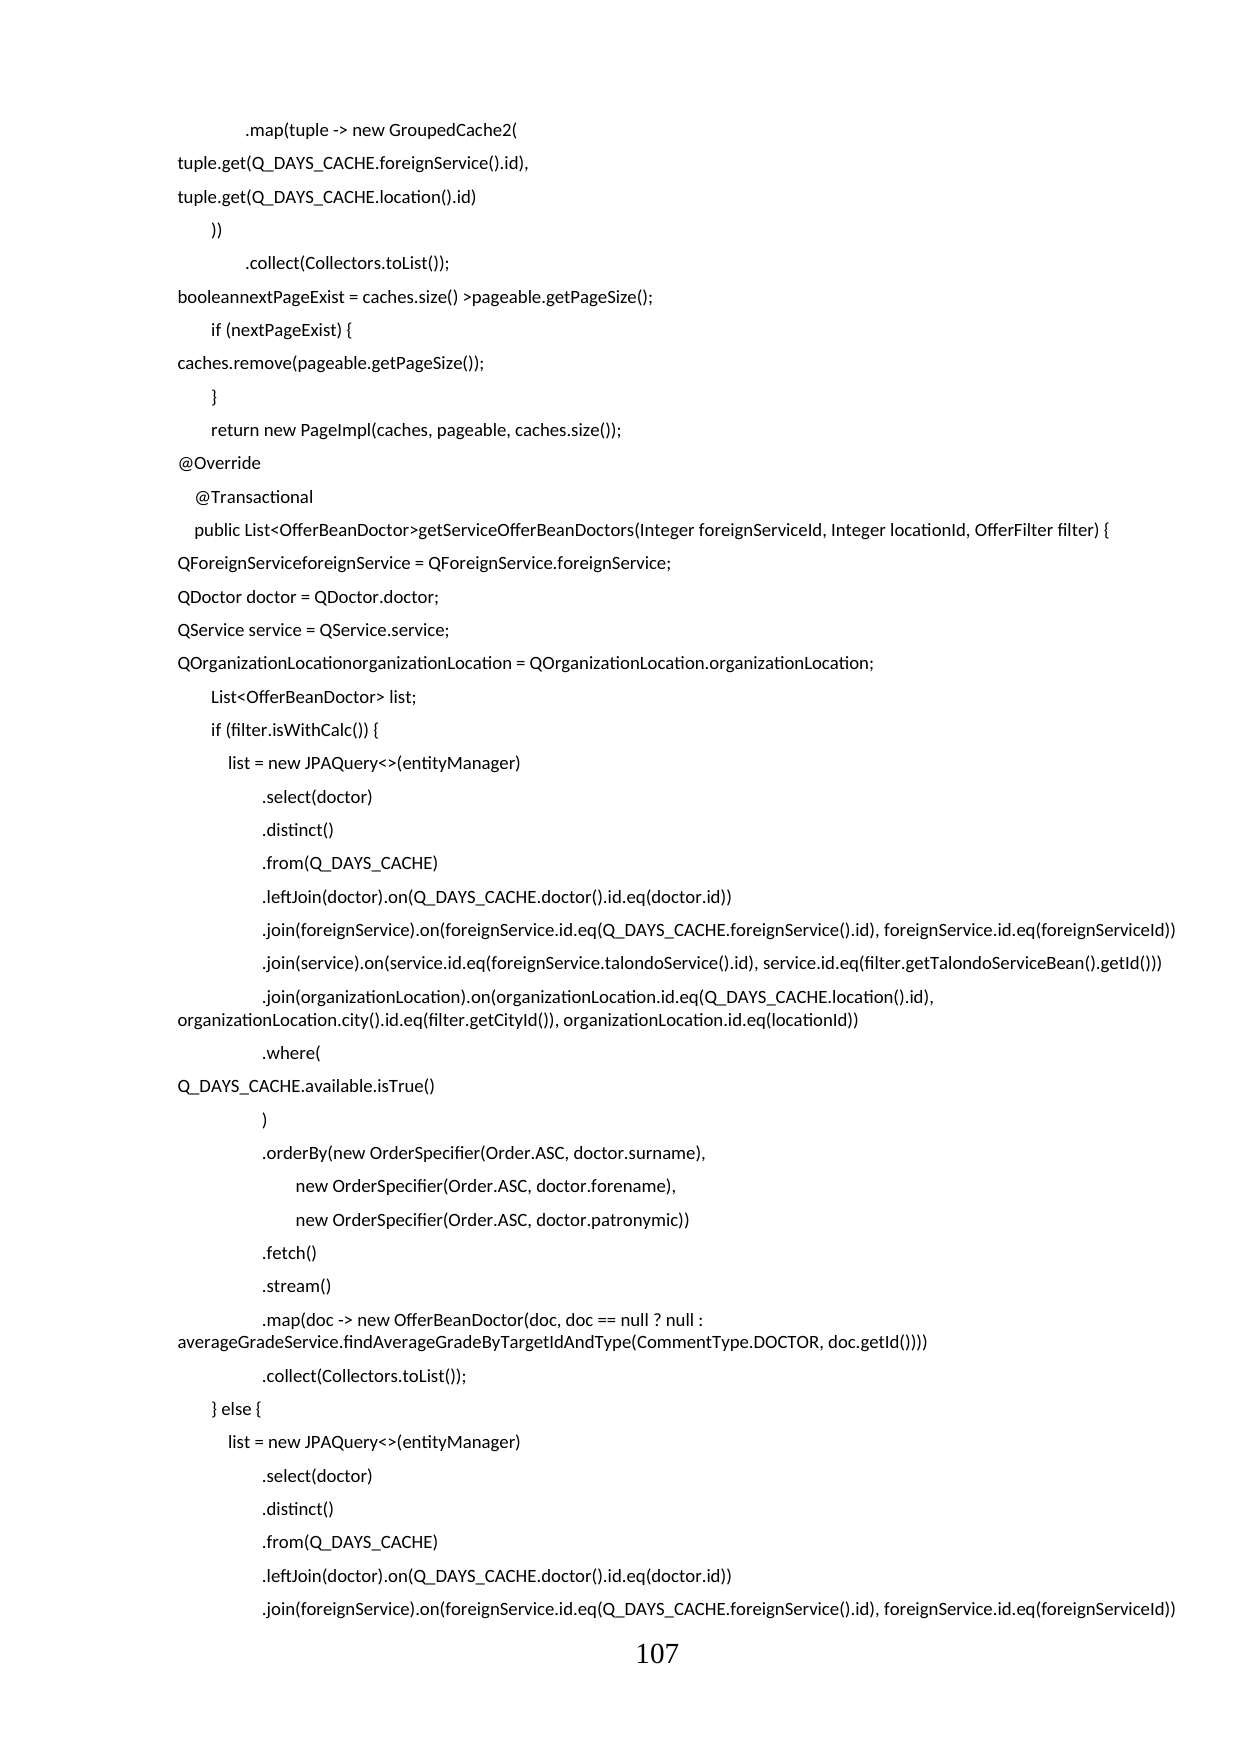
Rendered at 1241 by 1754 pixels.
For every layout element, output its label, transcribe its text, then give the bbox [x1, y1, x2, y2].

text booleannextPageExist = caches.size() >pageable.getPageSize(); [177, 285, 1181, 308]
text if (filter.isWithCalc()) { [177, 718, 1181, 741]
text new OrderSpecifier(Order.ASC, doctor.forename), [177, 1174, 1181, 1197]
text .where( [177, 1041, 1181, 1064]
text .select(doctor) [177, 1464, 1181, 1487]
text .collect(Collectors.toList()); [177, 251, 1181, 274]
text .fetch() [177, 1241, 1181, 1264]
text .map(doc -> new OfferBeanDoctor(doc, doc == null ? null : averageGradeService.findAverageGradeByTargetIdAndType(CommentType.DOCTOR, doc.getId()))) [177, 1308, 1181, 1353]
text Q_DAYS_CACHE.available.isTrue() [177, 1074, 1181, 1097]
text .orderBy(new OrderSpecifier(Order.ASC, doctor.surname), [177, 1141, 1181, 1164]
text caches.remove(pageable.getPageSize()); [177, 351, 1181, 374]
text .from(Q_DAYS_CACHE) [177, 1531, 1181, 1553]
text tuple.get(Q_DAYS_CACHE.foreignService().id), [177, 151, 1181, 174]
text .collect(Collectors.toList()); [177, 1364, 1181, 1387]
text QForeignServiceforeignService = QForeignService.foreignService; [177, 551, 1181, 574]
text new OrderSpecifier(Order.ASC, doctor.patronymic)) [177, 1208, 1181, 1231]
text .leftJoin(doctor).on(Q_DAYS_CACHE.doctor().id.eq(doctor.id)) [177, 885, 1181, 908]
text .distinct() [177, 818, 1181, 841]
text .map(tuple -> new GroupedCache2( [177, 118, 1181, 141]
text tuple.get(Q_DAYS_CACHE.location().id) [177, 185, 1181, 208]
text QService service = QService.service; [177, 618, 1181, 641]
text .from(Q_DAYS_CACHE) [177, 851, 1181, 874]
text ) [177, 1108, 1181, 1131]
text QDoctor doctor = QDoctor.doctor; [177, 585, 1181, 608]
text } else { [177, 1397, 1181, 1420]
text public List<OfferBeanDoctor>getServiceOfferBeanDoctors(Integer foreignServiceId, Integer locationId, OfferFilter filter) { [177, 518, 1181, 541]
text )) [177, 218, 1181, 241]
text list = new JPAQuery<>(entityManager) [177, 751, 1181, 774]
text .join(organizationLocation).on(organizationLocation.id.eq(Q_DAYS_CACHE.location().id), organizationLocation.city().id.eq(filter.getCityId()), organizationLocation.id.eq(locationId)) [177, 985, 1181, 1031]
text .join(service).on(service.id.eq(foreignService.talondoService().id), service.id.eq(filter.getTalondoServiceBean().getId())) [177, 951, 1181, 974]
text QOrganizationLocationorganizationLocation = QOrganizationLocation.organizationLocation; [177, 651, 1181, 674]
text .stream() [177, 1274, 1181, 1297]
text .join(foreignService).on(foreignService.id.eq(Q_DAYS_CACHE.foreignService().id), foreignService.id.eq(foreignServiceId)) [177, 918, 1181, 941]
text .select(doctor) [177, 785, 1181, 808]
text List<OfferBeanDoctor> list; [177, 685, 1181, 708]
text return new PageImpl(caches, pageable, caches.size()); [177, 418, 1181, 441]
text } [177, 385, 1181, 408]
text @Override [177, 451, 1181, 474]
text @Transactional [177, 485, 1181, 508]
text if (nextPageExist) { [177, 318, 1181, 341]
text .join(foreignService).on(foreignService.id.eq(Q_DAYS_CACHE.foreignService().id), foreignService.id.eq(foreignServiceId)) [177, 1597, 1181, 1620]
text list = new JPAQuery<>(entityManager) [177, 1431, 1181, 1453]
text .leftJoin(doctor).on(Q_DAYS_CACHE.doctor().id.eq(doctor.id)) [177, 1564, 1181, 1587]
text .distinct() [177, 1497, 1181, 1520]
